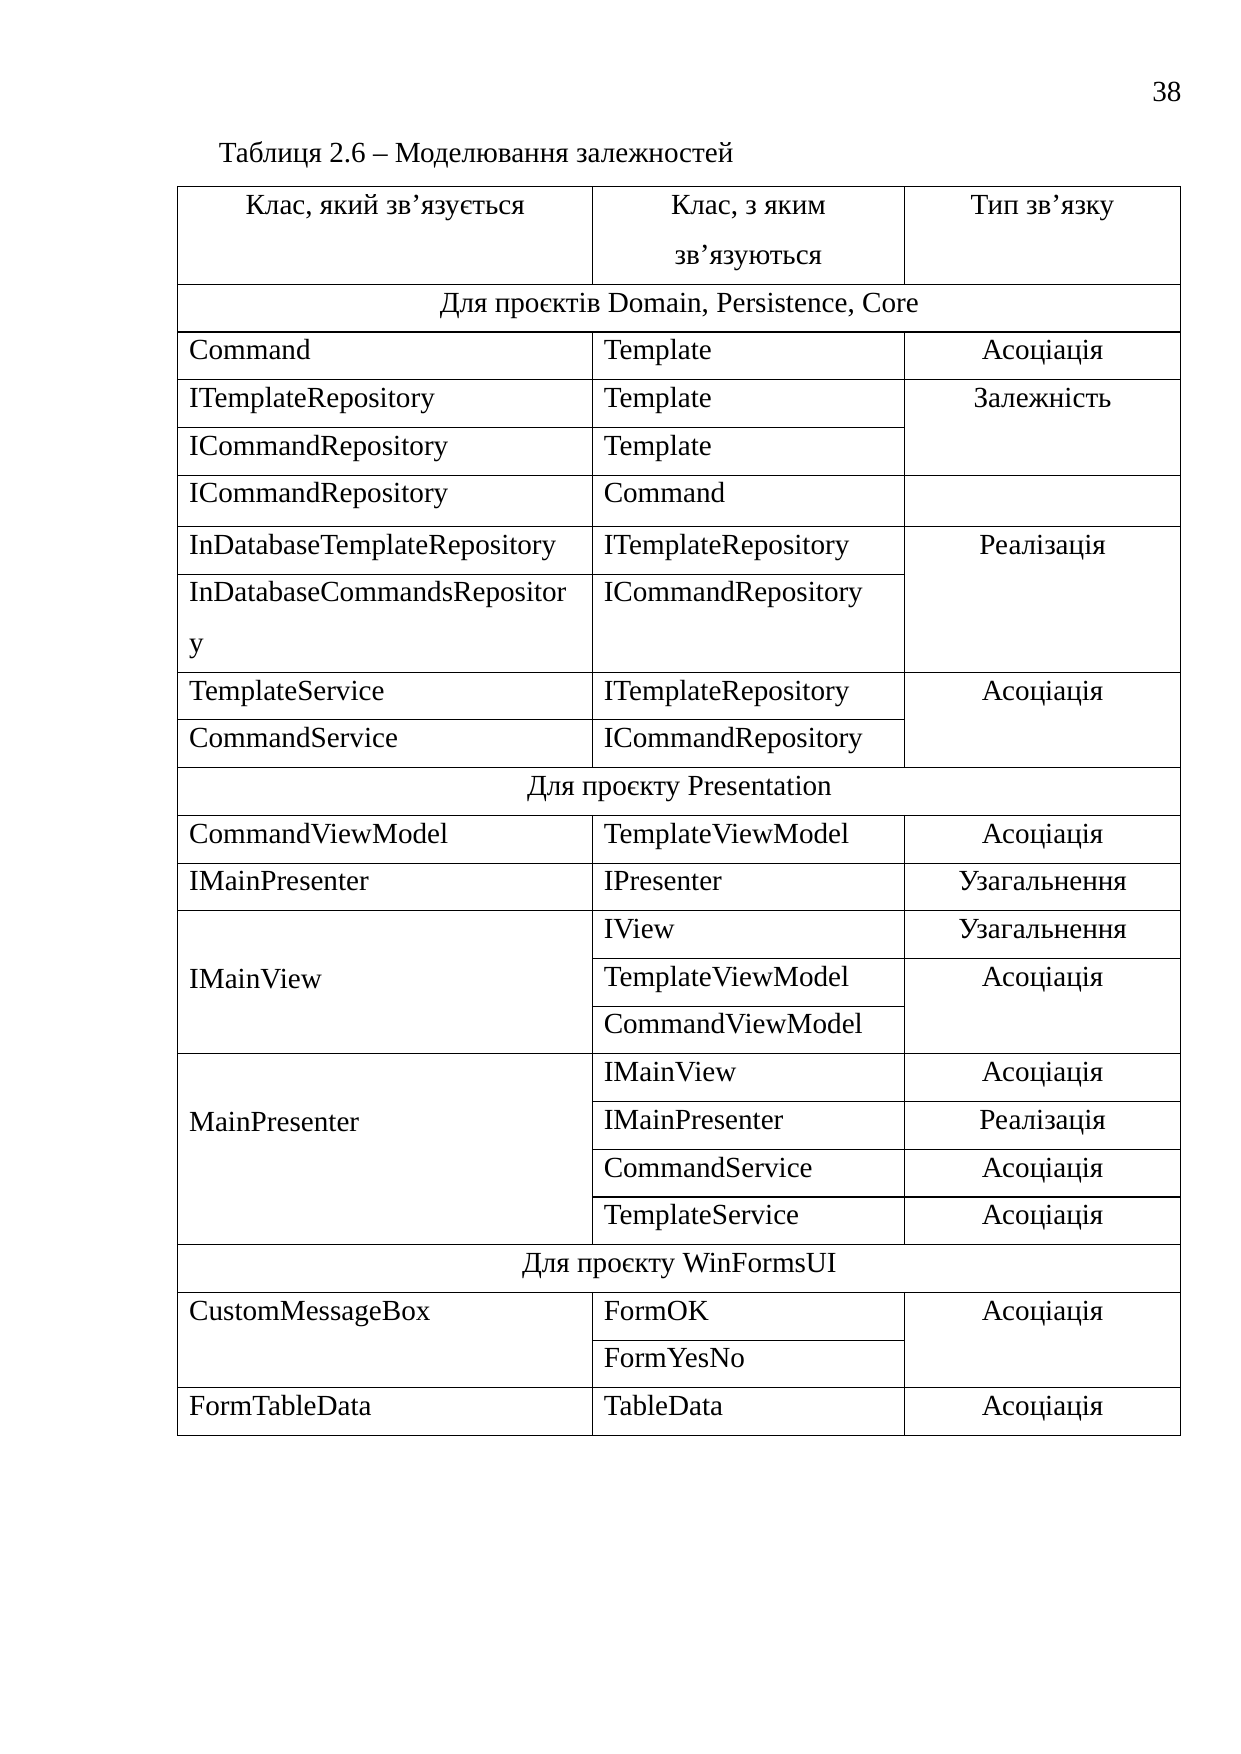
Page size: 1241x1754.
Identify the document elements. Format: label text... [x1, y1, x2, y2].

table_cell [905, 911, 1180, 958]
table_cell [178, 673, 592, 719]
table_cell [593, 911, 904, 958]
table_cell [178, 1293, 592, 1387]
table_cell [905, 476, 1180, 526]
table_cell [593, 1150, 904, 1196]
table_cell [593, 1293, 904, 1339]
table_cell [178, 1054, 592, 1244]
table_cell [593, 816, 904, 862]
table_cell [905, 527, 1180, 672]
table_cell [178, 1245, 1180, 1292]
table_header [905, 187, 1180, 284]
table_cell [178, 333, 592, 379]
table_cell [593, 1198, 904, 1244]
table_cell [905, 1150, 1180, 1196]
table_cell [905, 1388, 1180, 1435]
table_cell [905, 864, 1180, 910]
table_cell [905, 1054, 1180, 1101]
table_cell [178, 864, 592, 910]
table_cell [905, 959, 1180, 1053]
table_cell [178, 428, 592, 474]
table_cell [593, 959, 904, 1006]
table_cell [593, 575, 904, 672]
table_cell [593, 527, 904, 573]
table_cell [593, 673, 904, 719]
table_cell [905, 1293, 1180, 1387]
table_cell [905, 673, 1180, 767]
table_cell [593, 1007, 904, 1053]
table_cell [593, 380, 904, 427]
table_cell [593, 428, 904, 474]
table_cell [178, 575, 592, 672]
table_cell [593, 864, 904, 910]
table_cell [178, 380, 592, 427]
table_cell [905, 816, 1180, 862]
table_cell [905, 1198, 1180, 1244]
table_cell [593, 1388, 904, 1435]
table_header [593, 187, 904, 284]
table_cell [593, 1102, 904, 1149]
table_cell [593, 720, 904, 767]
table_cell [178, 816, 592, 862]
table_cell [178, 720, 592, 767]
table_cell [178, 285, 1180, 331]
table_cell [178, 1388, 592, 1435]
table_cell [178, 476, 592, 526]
text Таблиця 2.6 – Моделювання залежностей [177, 135, 1181, 169]
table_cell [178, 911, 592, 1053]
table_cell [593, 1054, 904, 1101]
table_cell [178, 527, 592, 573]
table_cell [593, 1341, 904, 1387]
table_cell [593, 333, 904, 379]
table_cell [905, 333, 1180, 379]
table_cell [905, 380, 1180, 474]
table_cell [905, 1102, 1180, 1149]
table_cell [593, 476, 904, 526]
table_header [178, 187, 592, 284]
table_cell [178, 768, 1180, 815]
